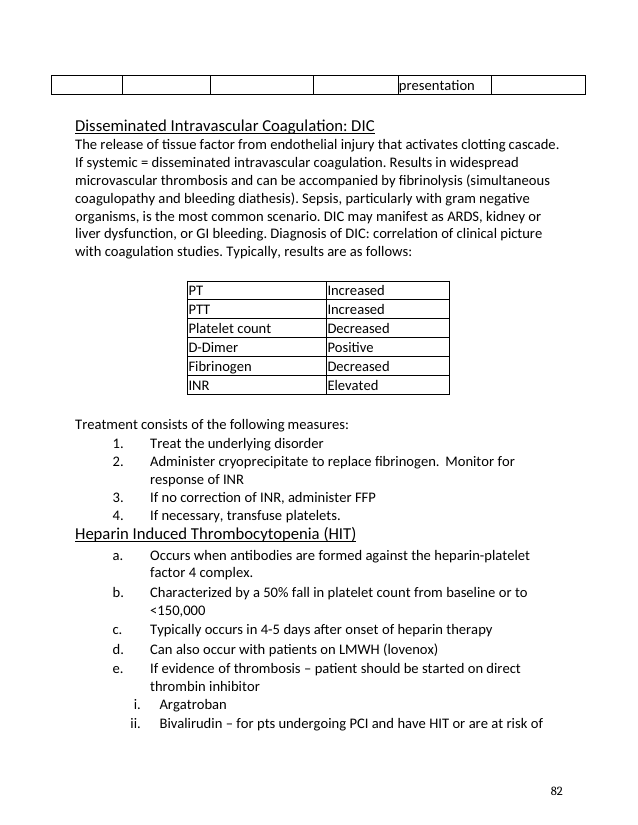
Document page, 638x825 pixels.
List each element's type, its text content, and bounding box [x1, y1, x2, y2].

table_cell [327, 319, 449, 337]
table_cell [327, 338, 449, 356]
list If no correction of INR, administer FFP [112, 488, 562, 506]
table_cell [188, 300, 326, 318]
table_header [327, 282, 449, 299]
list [141, 715, 562, 733]
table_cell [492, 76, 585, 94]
text Disseminated Intravascular Coagulation: DIC [75, 115, 562, 136]
list Occurs when antibodies are formed against the heparin-platelet factor 4 complex. [112, 546, 562, 581]
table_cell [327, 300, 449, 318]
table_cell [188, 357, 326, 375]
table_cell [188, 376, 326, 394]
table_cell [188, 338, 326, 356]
text The release of tissue factor from endothelial injury that activates clotting cascade. If systemic = disseminated intravascular coagulation. Results in widespread microvascular thrombosis and can be accompanied by fibrinolysis (simultaneous coagulopathy and bleeding diathesis). Sepsis, particularly with gram negative organisms, is the most common scenario. DIC may manifest as ARDS, kidney or liver dysfunction, or GI bleeding. Diagnosis of DIC: correlation of clinical picture with coagulation studies. Typically, results are as follows: [75, 136, 562, 260]
list If evidence of thrombosis – patient should be started on direct thrombin inhibitor [112, 659, 562, 695]
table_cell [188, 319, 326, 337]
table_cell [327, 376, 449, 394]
list Administer cryoprecipitate to replace fibrinogen. Monitor for response of INR [112, 452, 562, 488]
list Can also occur with patients on LMWH (lovenox) [112, 640, 562, 658]
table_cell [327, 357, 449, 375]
list Treat the underlying disorder [112, 434, 562, 452]
list If necessary, transfuse platelets. [112, 506, 562, 524]
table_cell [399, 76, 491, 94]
list Typically occurs in 4-5 days after onset of heparin therapy [112, 621, 562, 638]
text Treatment consists of the following measures: [75, 415, 562, 433]
list Characterized by a 50% fall in platelet count from baseline or to <150,000 [112, 583, 562, 619]
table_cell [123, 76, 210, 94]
text Heparin Induced Thrombocytopenia (HIT) [75, 524, 562, 544]
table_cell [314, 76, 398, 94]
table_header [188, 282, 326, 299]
list Argatroban [141, 695, 562, 713]
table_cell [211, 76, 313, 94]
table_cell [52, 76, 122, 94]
